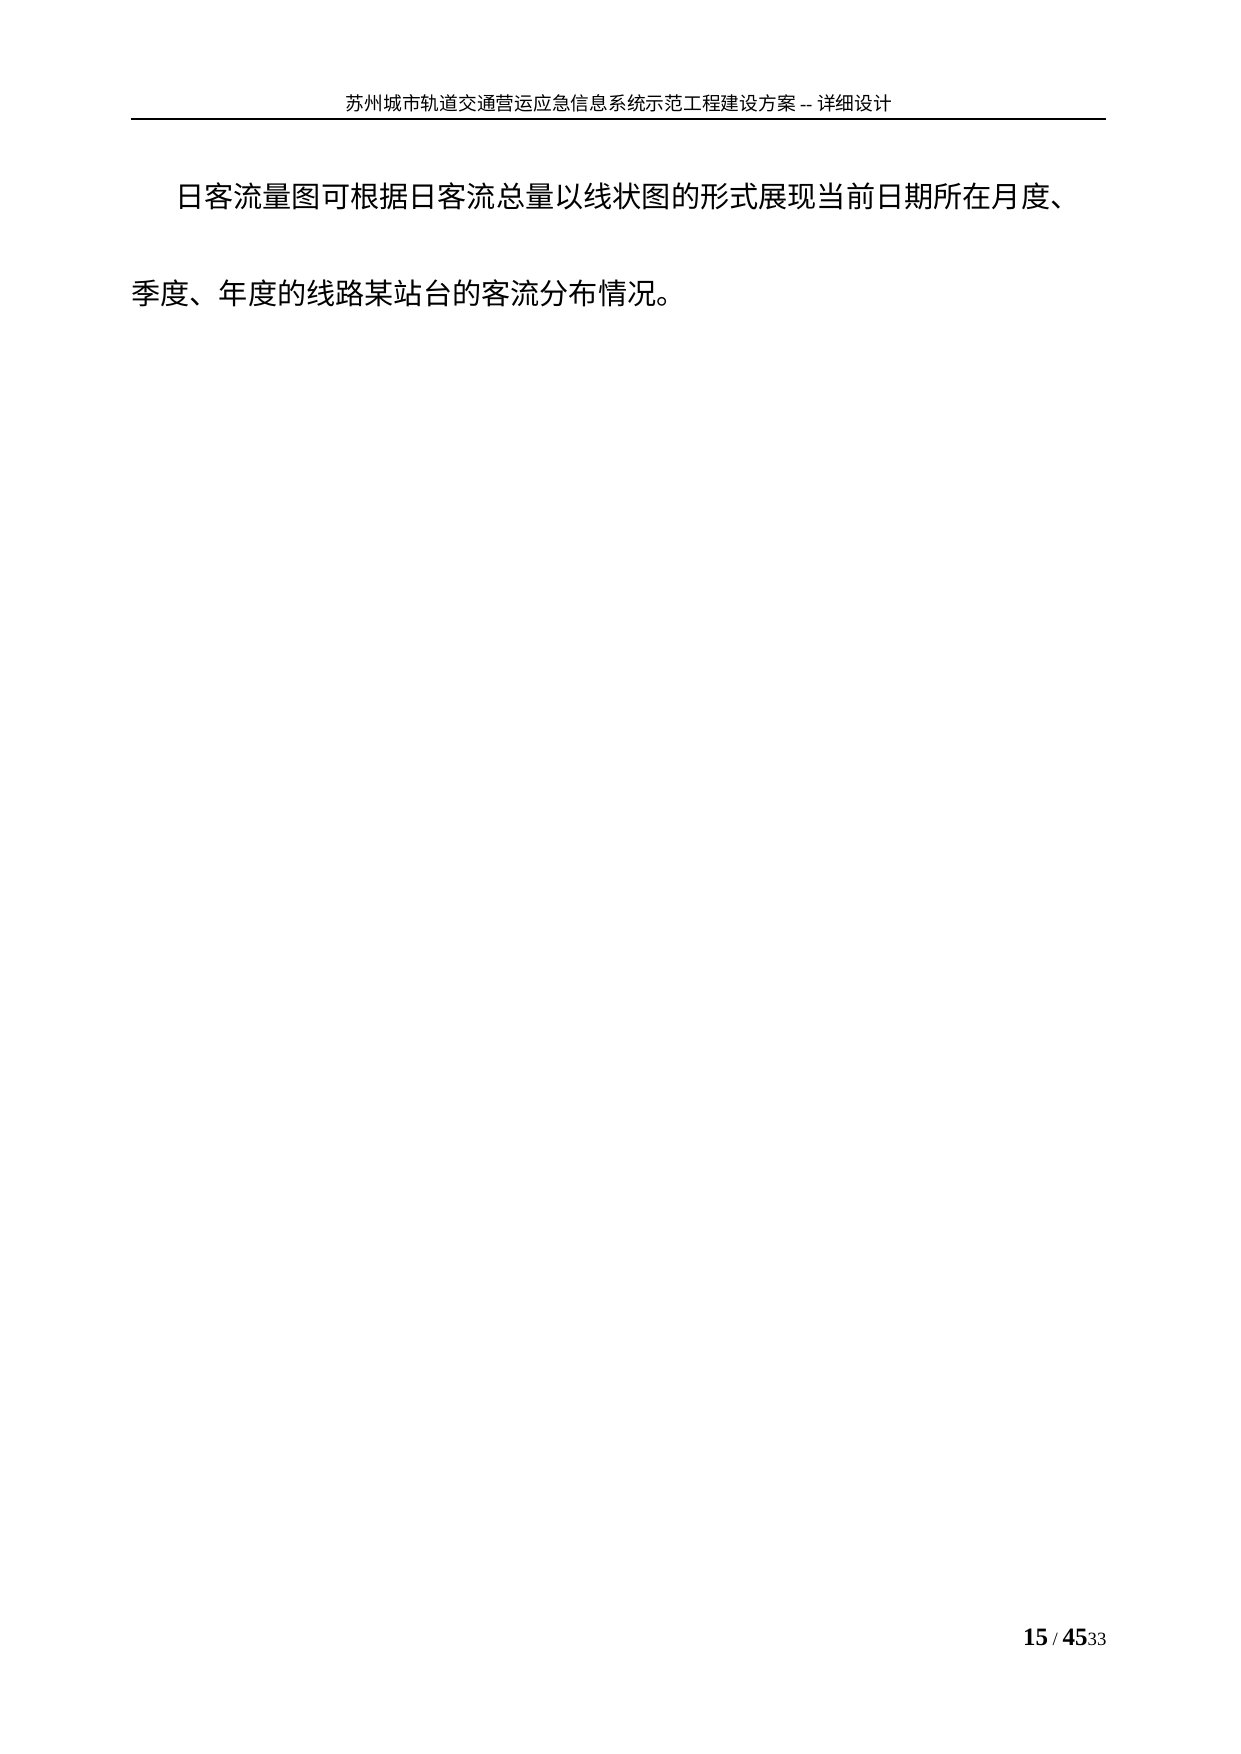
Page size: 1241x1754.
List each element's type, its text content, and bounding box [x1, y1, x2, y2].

text 日客流量图可根据日客流总量以线状图的形式展现当前日期所在月度、季度、年度的线路某站台的客流分布情况。 [131, 162, 1106, 324]
